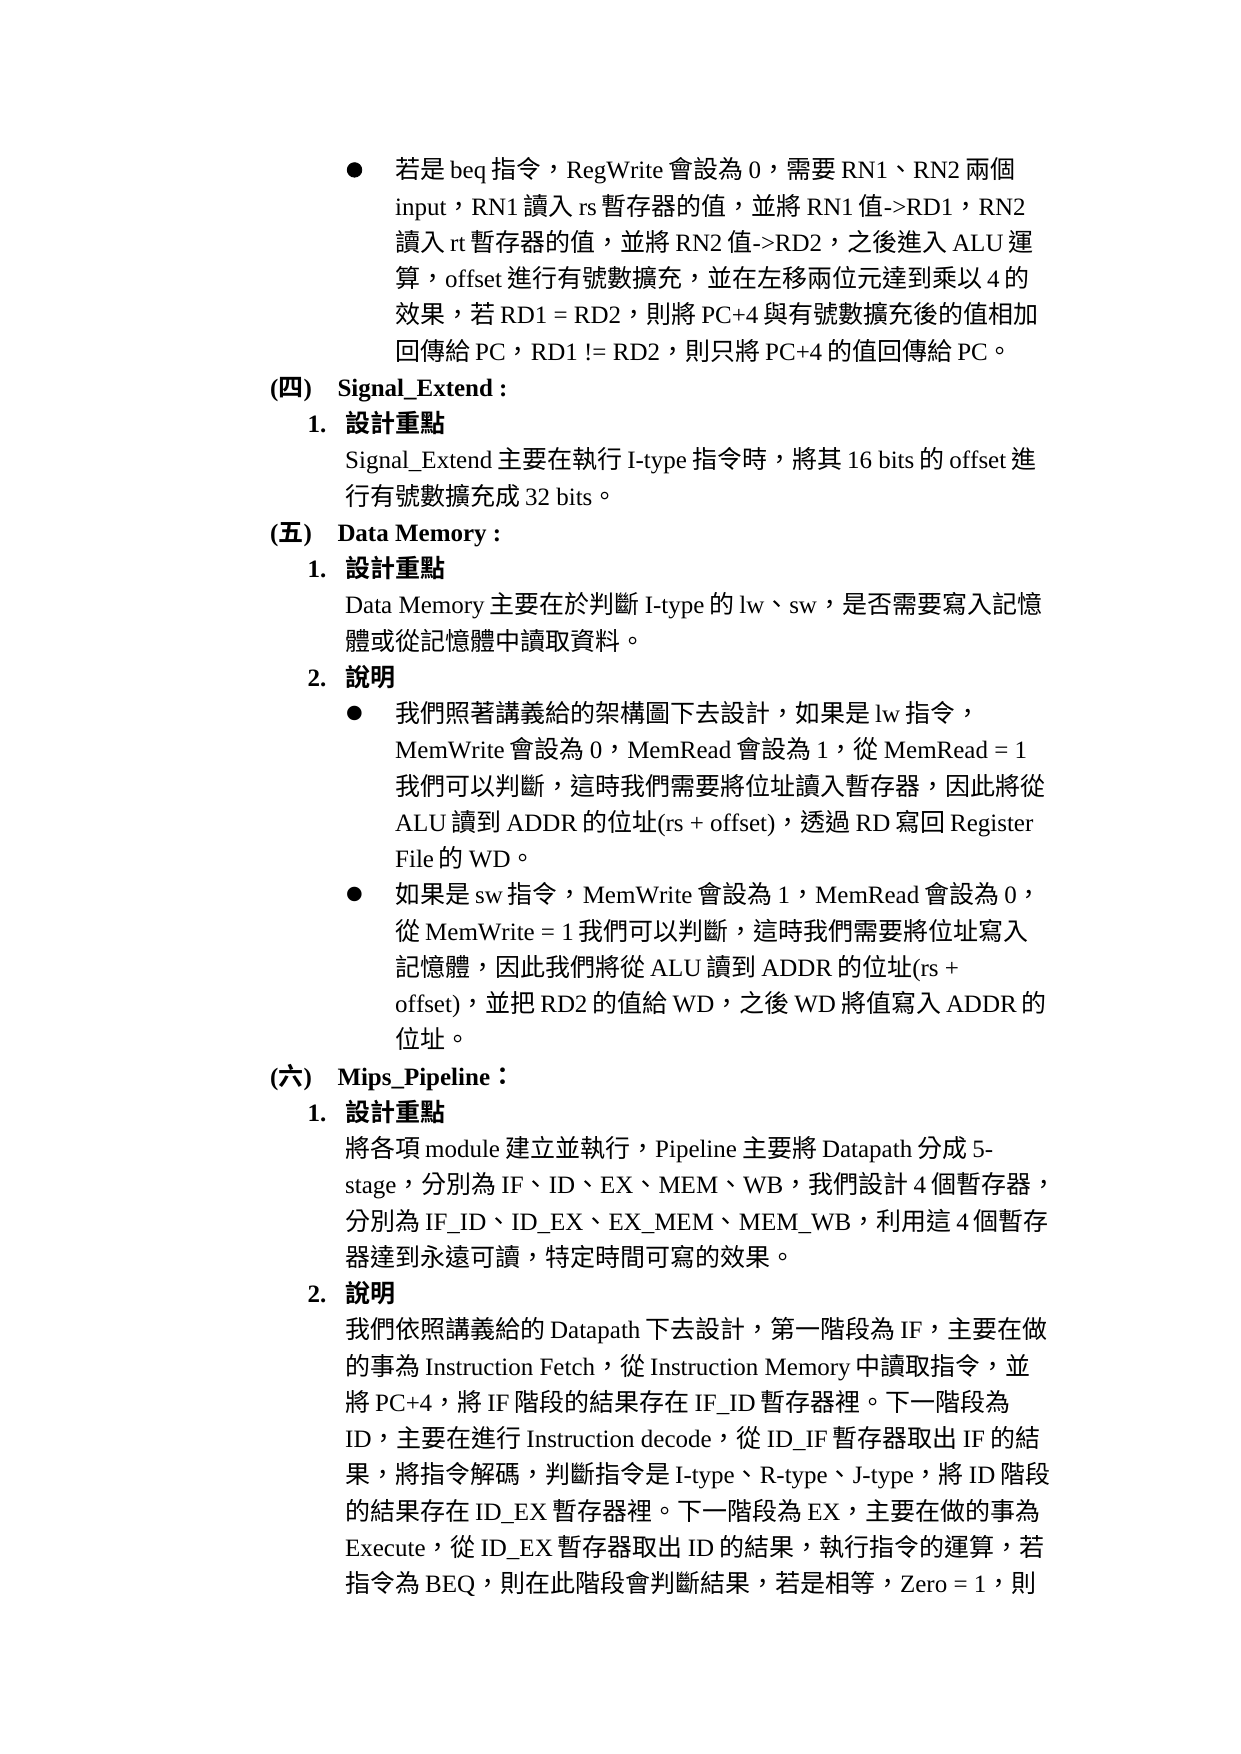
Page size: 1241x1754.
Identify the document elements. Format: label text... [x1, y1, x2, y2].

list 若是beq指令，RegWrite會設為0，需要RN1、RN2兩個input，RN1讀入rs暫存器的值，並將RN1值->RD1，RN2讀入rt暫存器的值，並將RN2值->RD2，之後進入ALU運算，offset進行有號數擴充，並在左移兩位元達到乘以4的效果，若RD1 = RD2，則將PC+4與有號數擴充後的值相加回傳給PC，RD1 != RD2，則只將PC+4的值回傳給PC。 [345, 150, 1053, 367]
list Mips_Pipeline： [270, 1056, 1053, 1092]
list Data Memory : [270, 512, 1053, 549]
list 說明 [307, 1274, 1053, 1310]
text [345, 1310, 1053, 1600]
list 設計重點 [307, 404, 1053, 440]
list 我們照著講義給的架構圖下去設計，如果是lw指令，MemWrite會設為0，MemRead會設為1，從MemRead = 1我們可以判斷，這時我們需要將位址讀入暫存器，因此將從ALU讀到ADDR的位址(rs + offset)，透過RD寫回Register File的WD。 [345, 694, 1053, 875]
list 設計重點 [307, 549, 1053, 585]
list 設計重點 [307, 1092, 1053, 1129]
text 將各項module建立並執行，Pipeline主要將Datapath分成5-stage，分別為IF、ID、EX、MEM、WB，我們設計4個暫存器，分別為IF_ID、ID_EX、EX_MEM、MEM_WB，利用這4個暫存器達到永遠可讀，特定時間可寫的效果。 [345, 1129, 1053, 1274]
list 如果是sw指令，MemWrite會設為1，MemRead會設為0，從MemWrite = 1我們可以判斷，這時我們需要將位址寫入記憶體，因此我們將從ALU讀到ADDR的位址(rs + offset)，並把RD2的值給WD，之後WD將值寫入ADDR的位址。 [345, 875, 1053, 1056]
text Data Memory主要在於判斷I-type的lw、sw，是否需要寫入記憶體或從記憶體中讀取資料。 [345, 585, 1053, 657]
list 說明 [307, 657, 1053, 694]
text Signal_Extend主要在執行I-type指令時，將其16 bits的offset進行有號數擴充成32 bits。 [345, 440, 1053, 512]
list Signal_Extend : [270, 367, 1053, 404]
